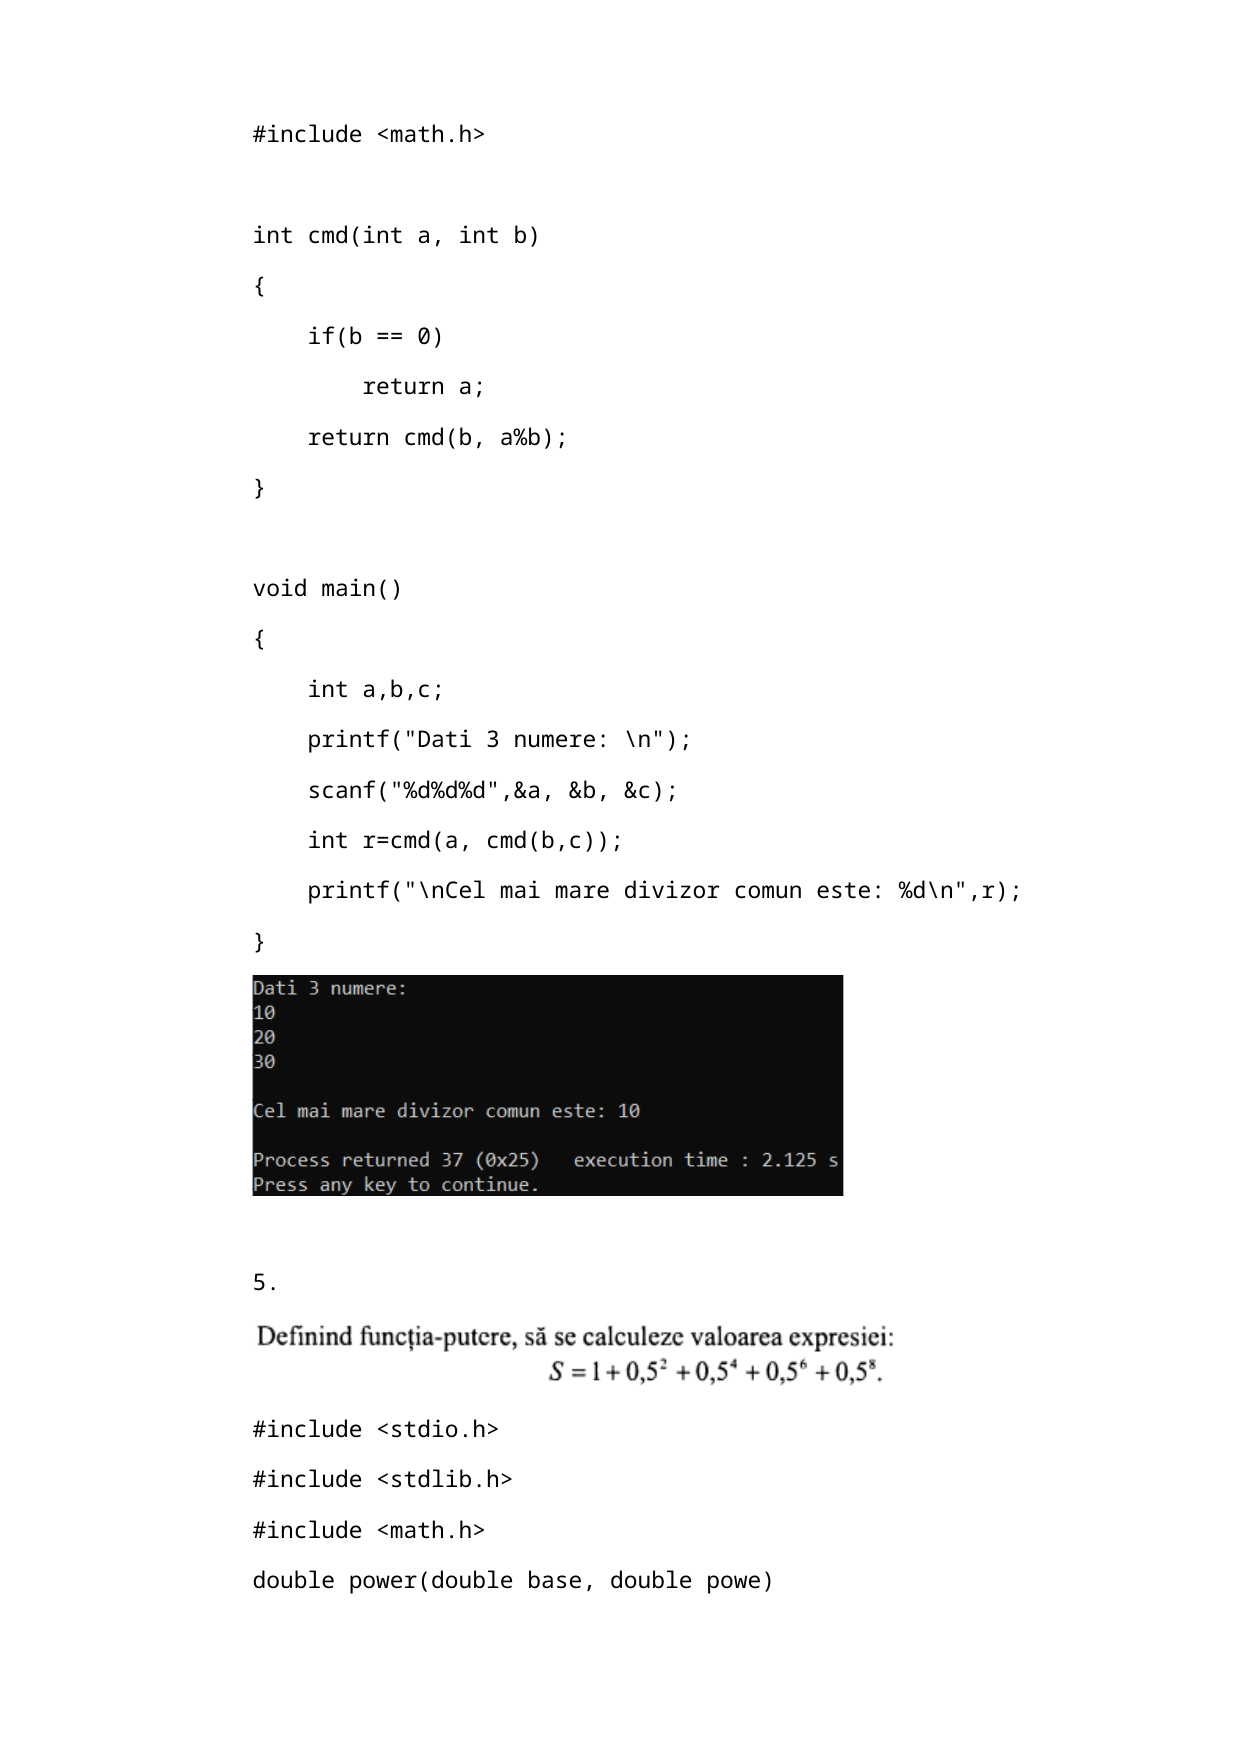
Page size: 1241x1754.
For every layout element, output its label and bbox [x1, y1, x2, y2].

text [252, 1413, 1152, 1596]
picture [252, 975, 844, 1196]
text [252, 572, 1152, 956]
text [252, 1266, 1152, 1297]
picture [252, 1316, 901, 1395]
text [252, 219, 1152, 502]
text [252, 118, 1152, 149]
